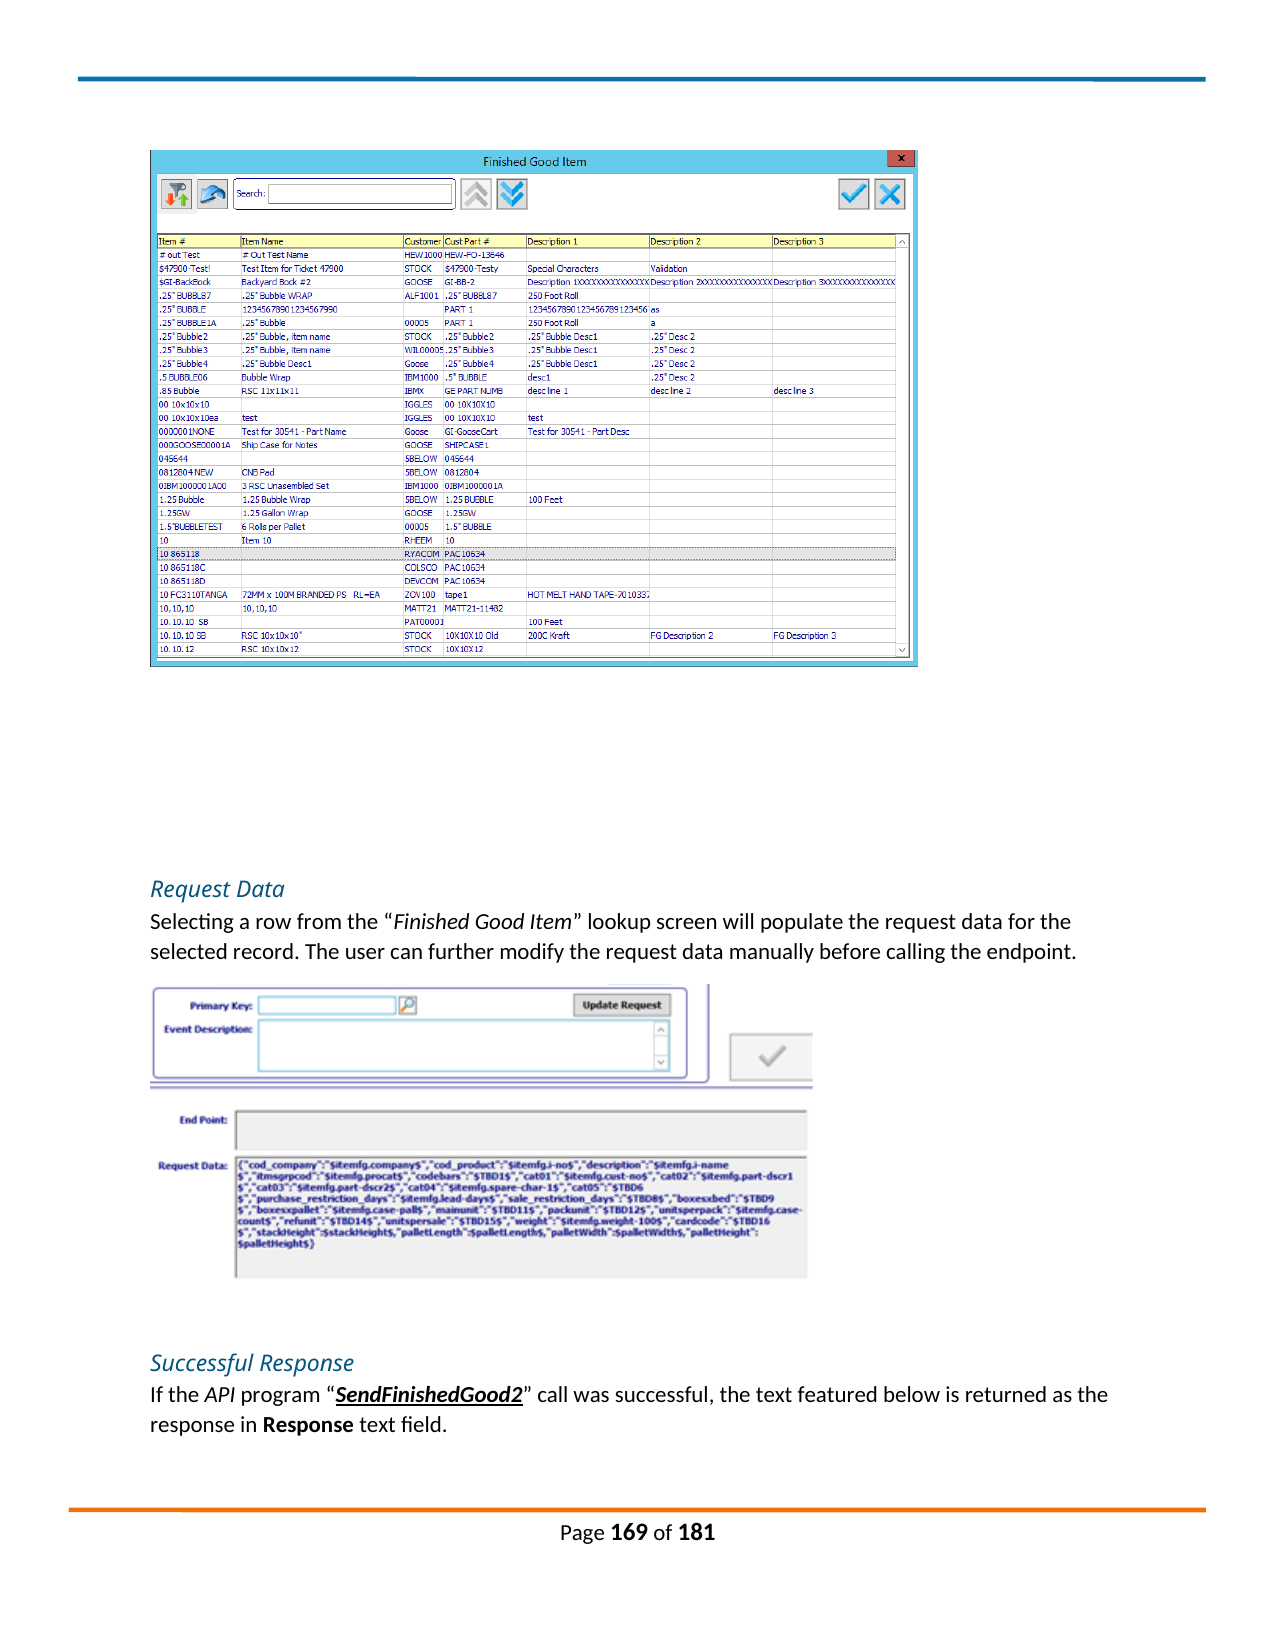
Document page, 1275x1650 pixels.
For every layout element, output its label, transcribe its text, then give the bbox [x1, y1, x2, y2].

subtitle Successful Response [150, 1347, 1125, 1378]
text Selecting a row from the “Finished Good Item” lookup screen will populate the request data for the selected record. The user can further modify the request data manually before calling the endpoint. [150, 907, 1125, 965]
subtitle Request Data [150, 873, 1125, 904]
picture [150, 150, 918, 667]
text If the API program “SendFinishedGood2” call was successful, the text featured below is returned as the response in Response text field. [150, 1380, 1125, 1439]
picture [150, 984, 813, 1281]
